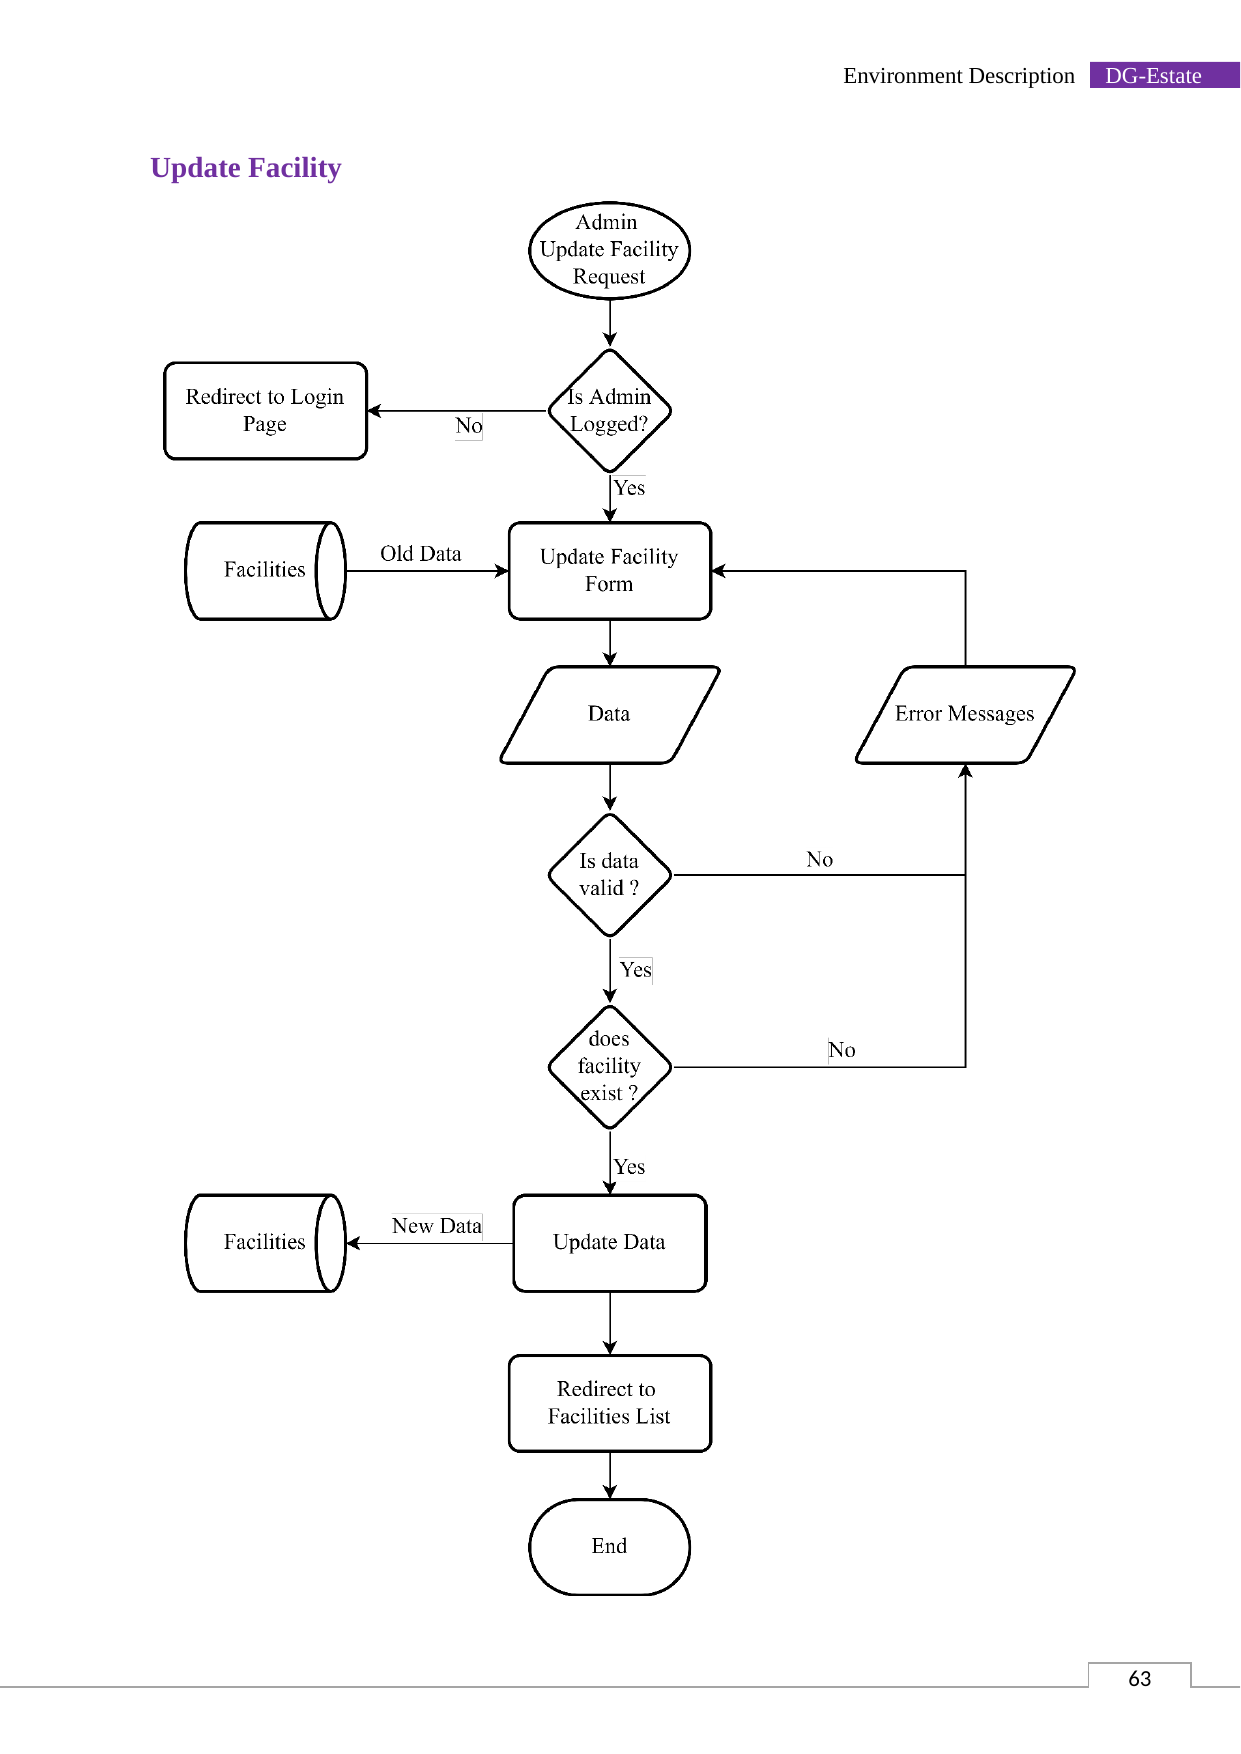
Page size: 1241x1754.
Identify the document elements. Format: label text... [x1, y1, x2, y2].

picture [162, 200, 1078, 1596]
title Update Facility [150, 150, 1090, 183]
